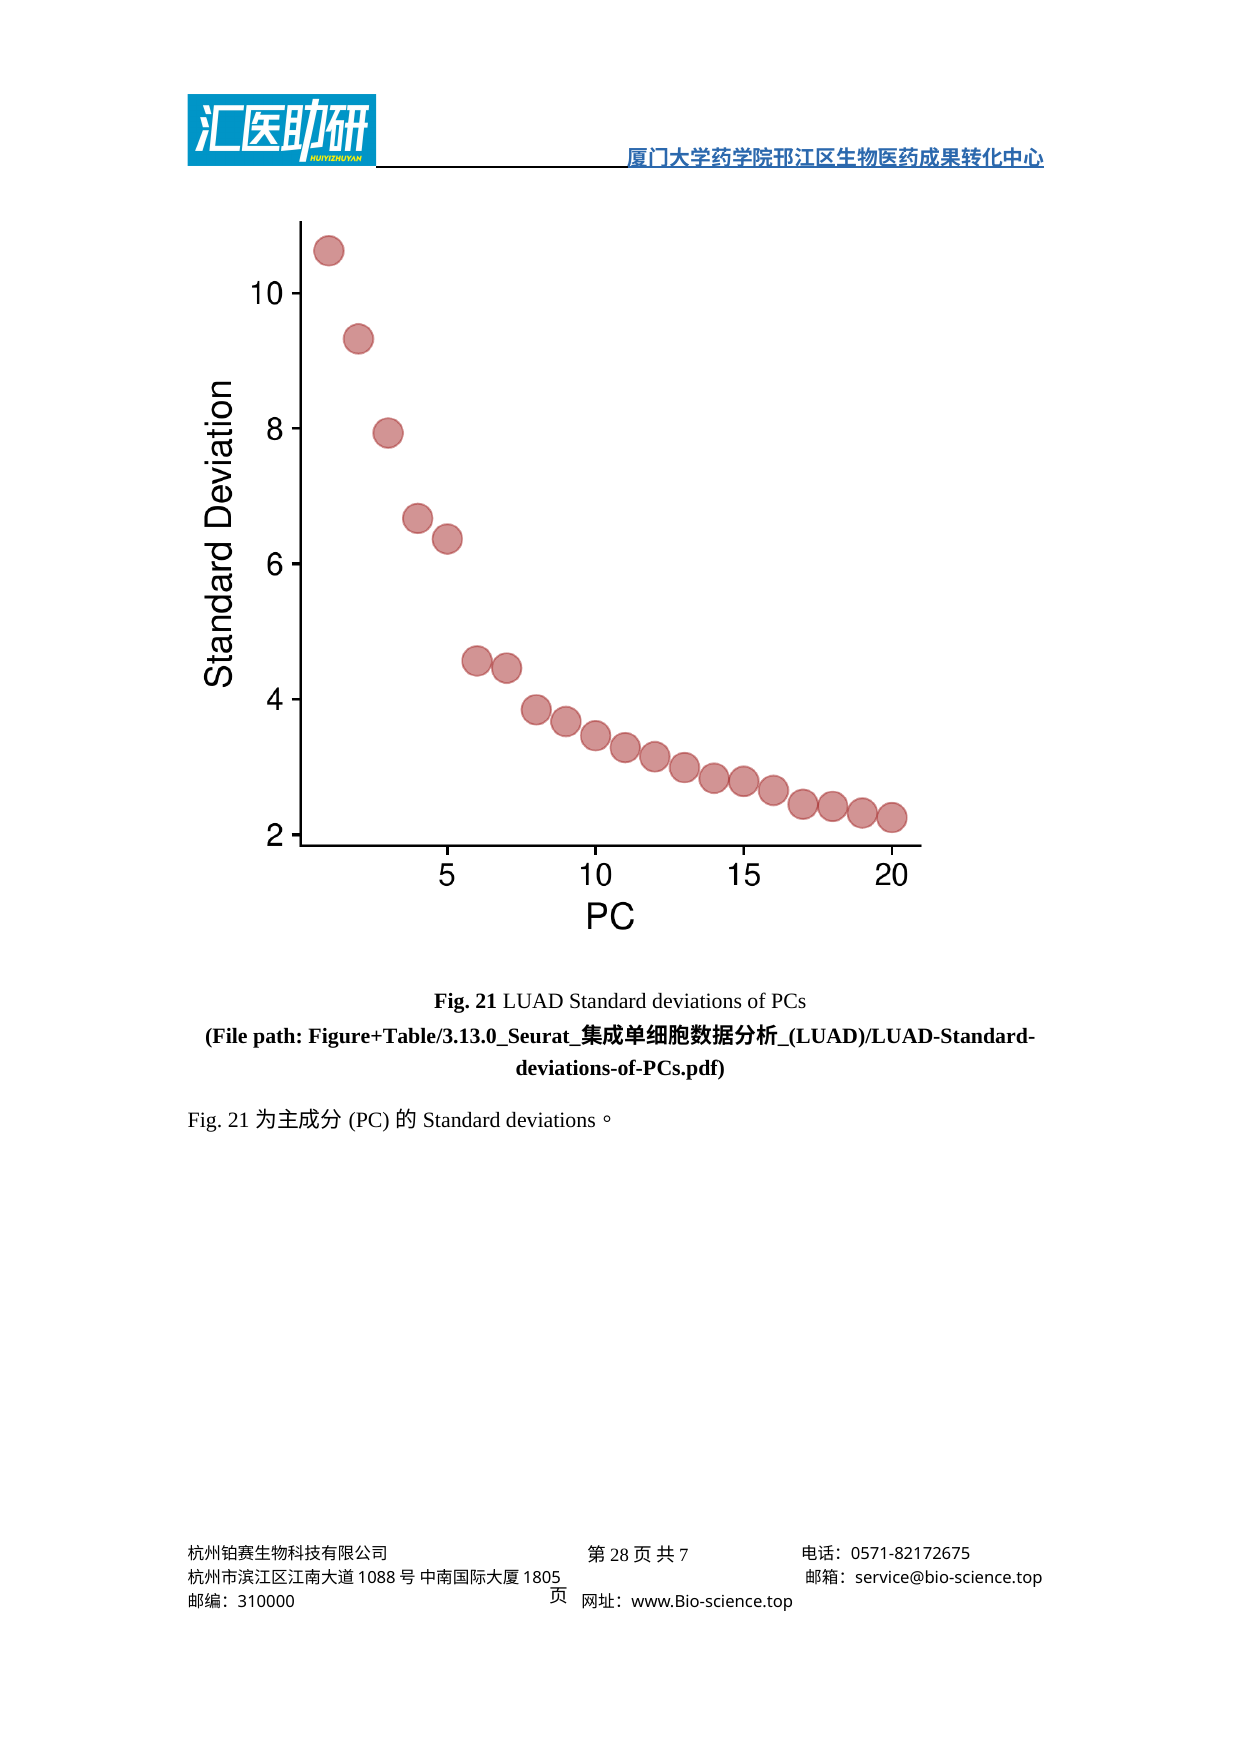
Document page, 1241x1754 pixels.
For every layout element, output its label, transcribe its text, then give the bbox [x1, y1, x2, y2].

picture [201, 118, 208, 127]
picture [210, 106, 243, 150]
text Fig. 21 LUAD Standard deviations of PCs [187, 988, 1053, 1013]
text Fig. 21 为主成分 (PC) 的 Standard deviations。 [187, 1104, 1053, 1134]
text (File path: Figure+Table/3.13.0_Seurat_集成单细胞数据分析_(LUAD)/LUAD-Standard-deviations-of-PCs.pdf) [187, 1021, 1053, 1081]
picture [327, 106, 368, 150]
picture [204, 106, 210, 114]
picture [187, 204, 938, 955]
picture [282, 99, 327, 161]
picture [243, 106, 284, 150]
picture [196, 131, 208, 150]
